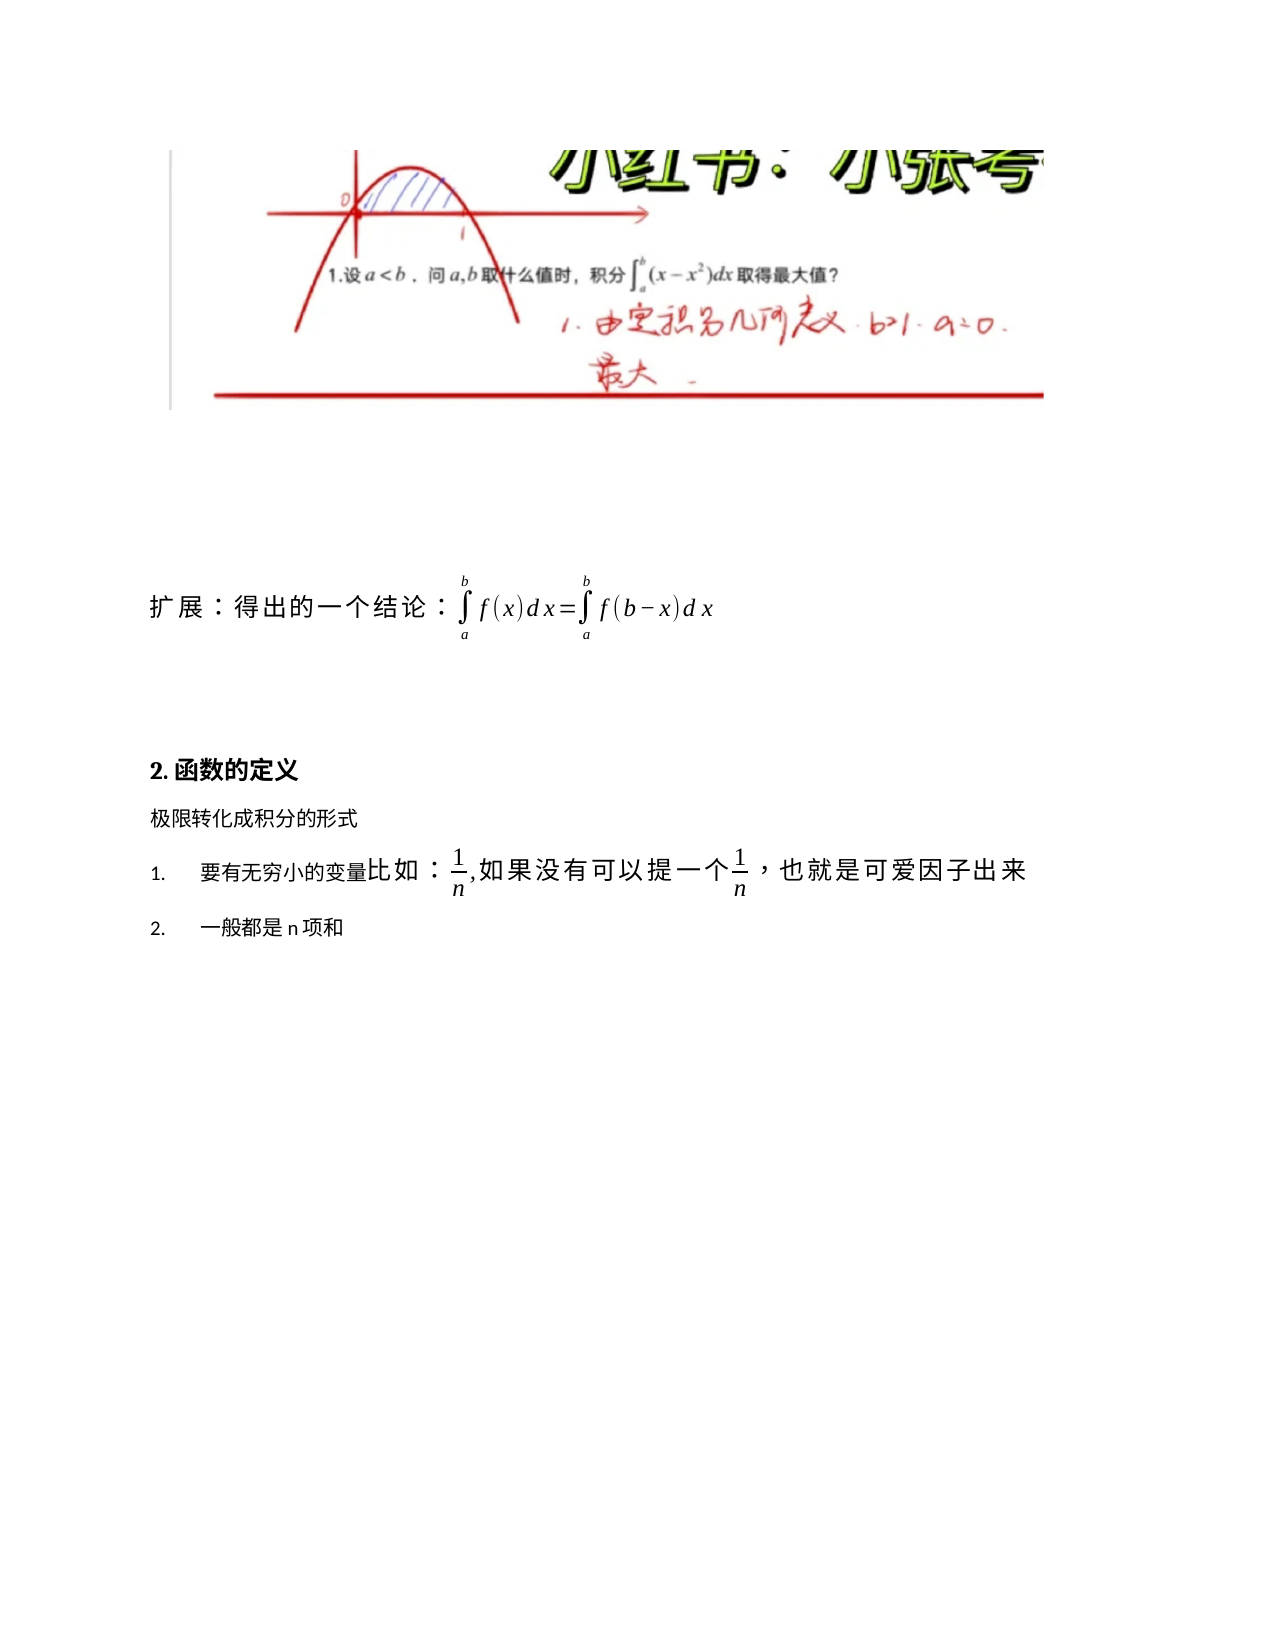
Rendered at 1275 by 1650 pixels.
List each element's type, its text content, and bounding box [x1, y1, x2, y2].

text 极限转化成积分的形式 [150, 804, 1125, 833]
list 一般都是n项和 [150, 913, 1125, 941]
text 2. 函数的定义 [150, 757, 1125, 786]
list 要有无穷小的变量 [150, 843, 1125, 902]
picture [168, 150, 1044, 410]
